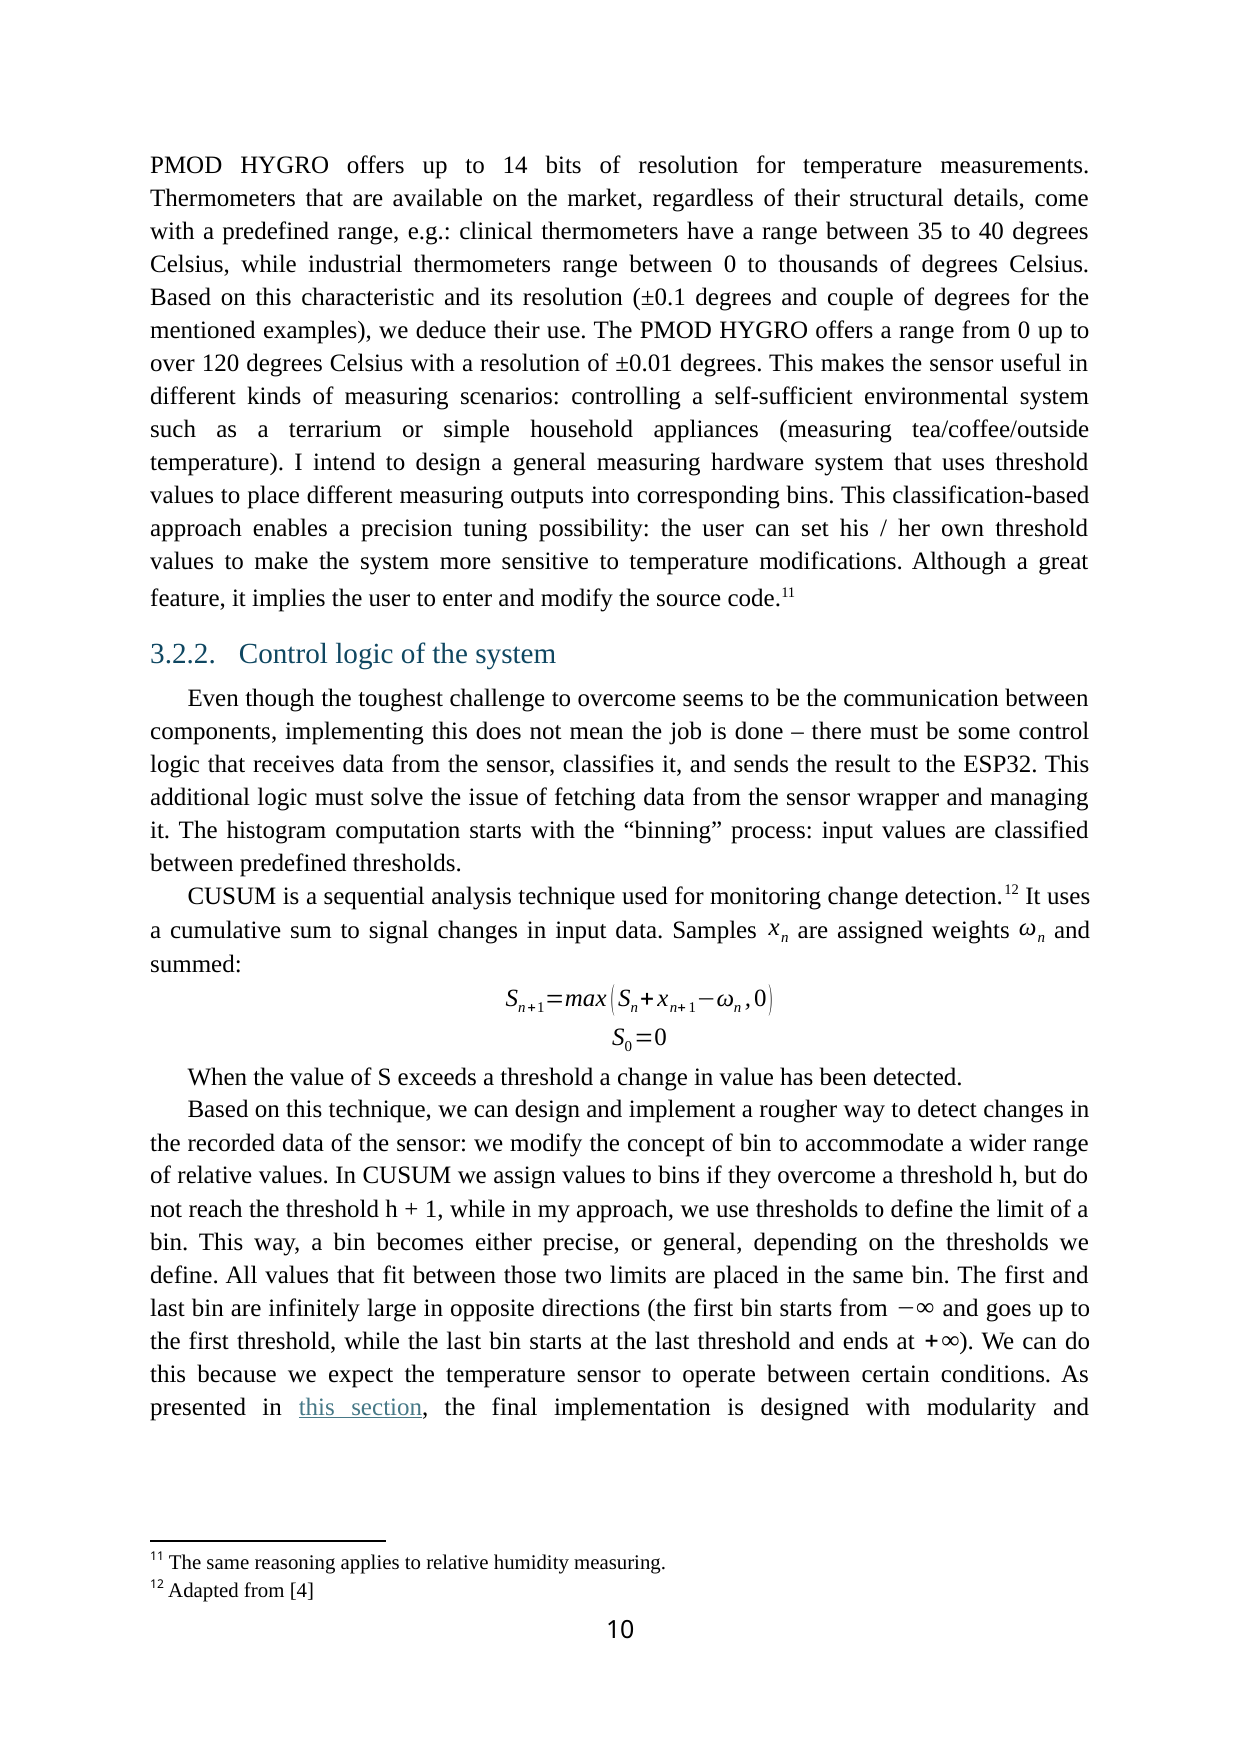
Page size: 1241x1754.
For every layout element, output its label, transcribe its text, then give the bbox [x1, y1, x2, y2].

subtitle Control logic of the system [150, 636, 1090, 669]
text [150, 1094, 1090, 1453]
text Even though the toughest challenge to overcome seems to be the communication between components, implementing this does not mean the job is done – there must be some control logic that receives data from the sensor, classifies it, and sends the result to the ESP32. This additional logic must solve the issue of fetching data from the sensor wrapper and managing it. The histogram computation starts with the “binning” process: input values are classified between predefined thresholds. [150, 683, 1090, 877]
text CUSUM is a sequential analysis technique used for monitoring change detection. It uses a cumulative sum to signal changes in input data. Samples are assigned weights and summed: [150, 881, 1090, 978]
text When the value of S exceeds a threshold a change in value has been detected. [150, 1062, 1090, 1090]
